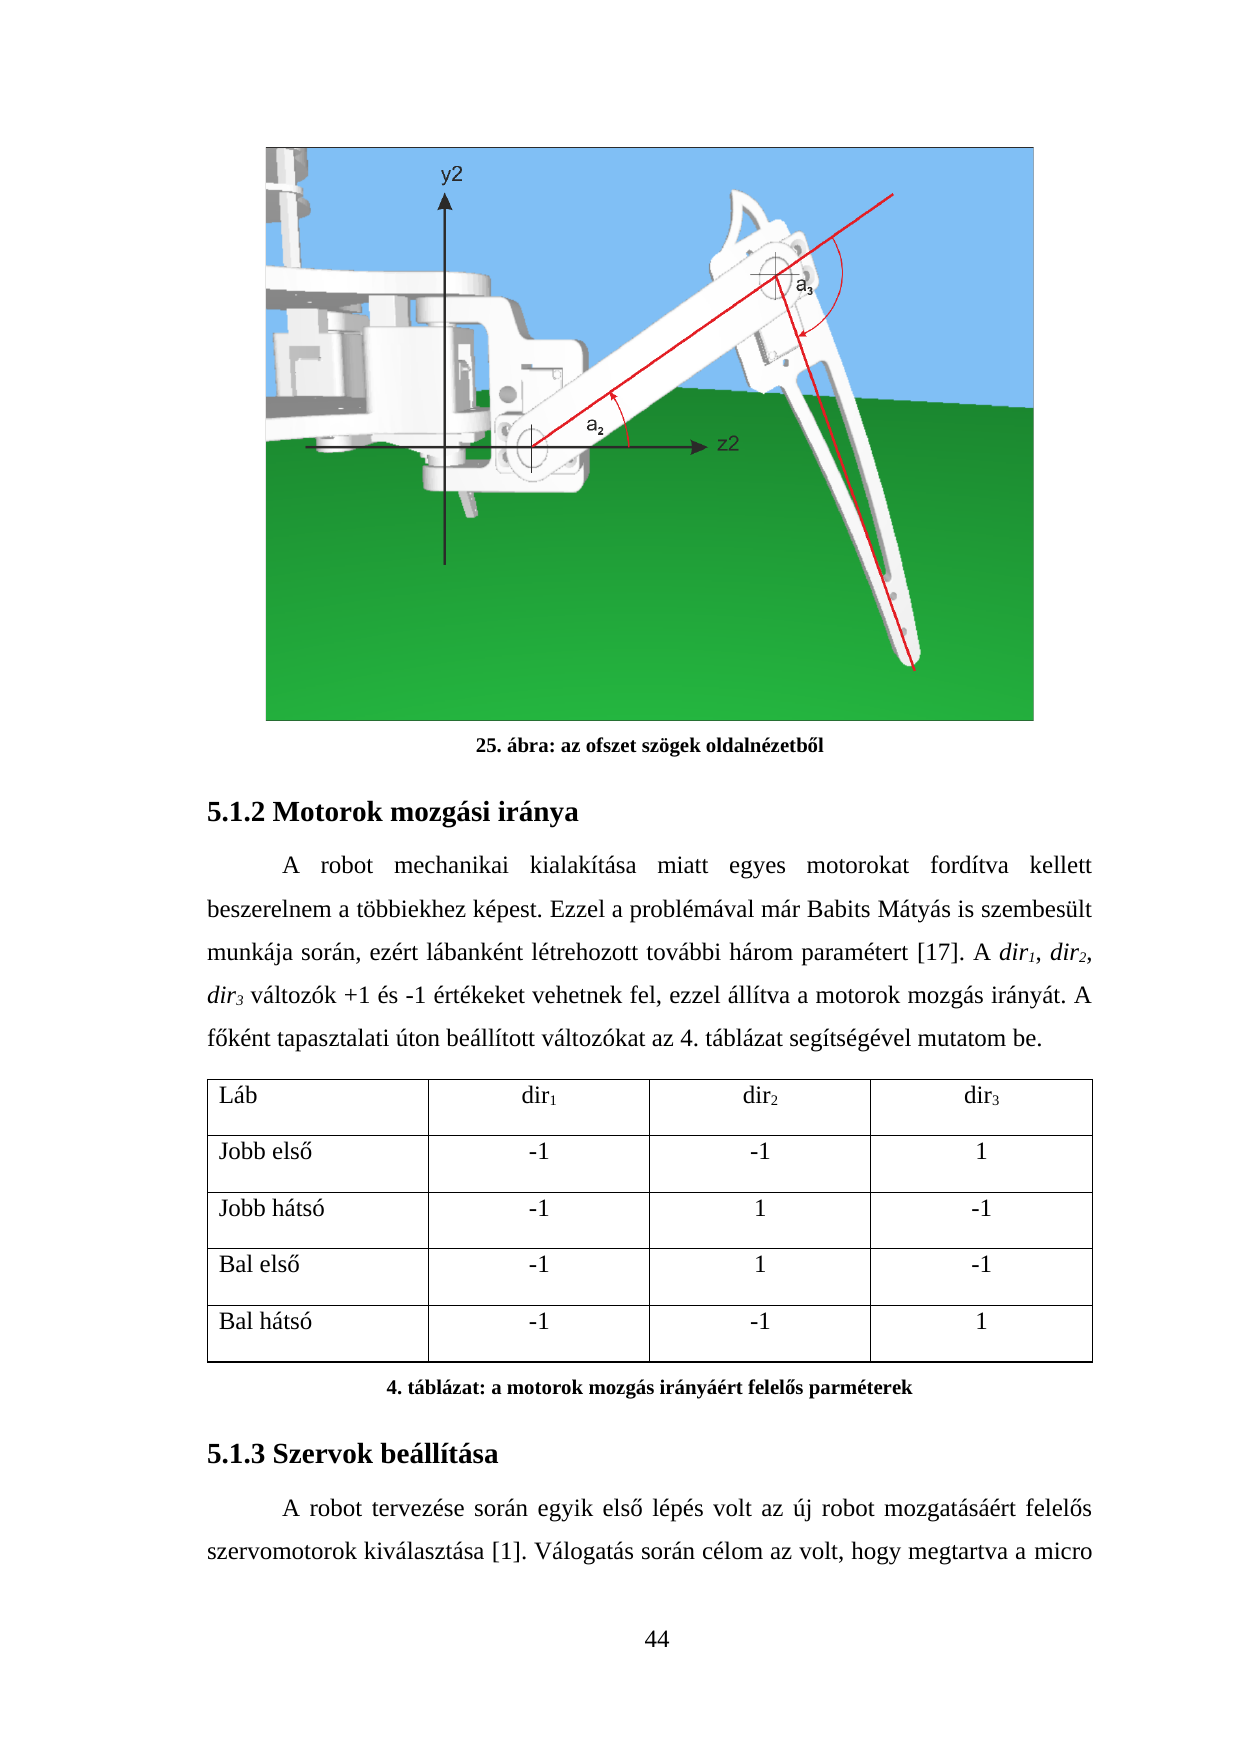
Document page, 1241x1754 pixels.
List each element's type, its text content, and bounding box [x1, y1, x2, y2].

table_cell -1 [871, 1193, 1092, 1248]
table_cell -1 [429, 1249, 649, 1305]
table_header dir2 [650, 1080, 870, 1135]
table_cell -1 [429, 1306, 649, 1361]
subtitle Motorok mozgási iránya [207, 794, 1092, 827]
table_header dir3 [871, 1080, 1092, 1135]
table_cell -1 [650, 1306, 870, 1361]
table_cell Jobb hátsó [208, 1193, 428, 1248]
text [207, 1493, 1092, 1564]
table_cell 1 [871, 1306, 1092, 1361]
table_cell Bal első [208, 1249, 428, 1305]
table_cell -1 [429, 1193, 649, 1248]
picture [265, 147, 1034, 721]
table_cell -1 [429, 1136, 649, 1192]
text 4. táblázat: a motorok mozgás irányáért felelős parméterek [207, 1375, 1092, 1399]
table_cell -1 [871, 1249, 1092, 1305]
table_header dir1 [429, 1080, 649, 1135]
text 25. ábra: az ofszet szögek oldalnézetből [207, 733, 1092, 757]
subtitle Szervok beállítása [207, 1436, 1092, 1469]
table_cell 1 [871, 1136, 1092, 1192]
table_cell -1 [650, 1136, 870, 1192]
text A robot mechanikai kialakítása miatt egyes motorokat fordítva kellett beszerelnem a többiekhez képest. Ezzel a problémával már Babits Mátyás is szembesült munkája során, ezért lábanként létrehozott további három paramétert . A dir1, dir2, dir3 változók +1 és -1 értékeket vehetnek fel, ezzel állítva a motorok mozgás irányát. A főként tapasztalati úton beállított változókat az 4. táblázat segítségével mutatom be. [207, 851, 1092, 1052]
table_header Láb [208, 1080, 428, 1135]
table_cell Jobb első [208, 1136, 428, 1192]
table_cell 1 [650, 1249, 870, 1305]
table_cell 1 [650, 1193, 870, 1248]
table_cell Bal hátsó [208, 1306, 428, 1361]
